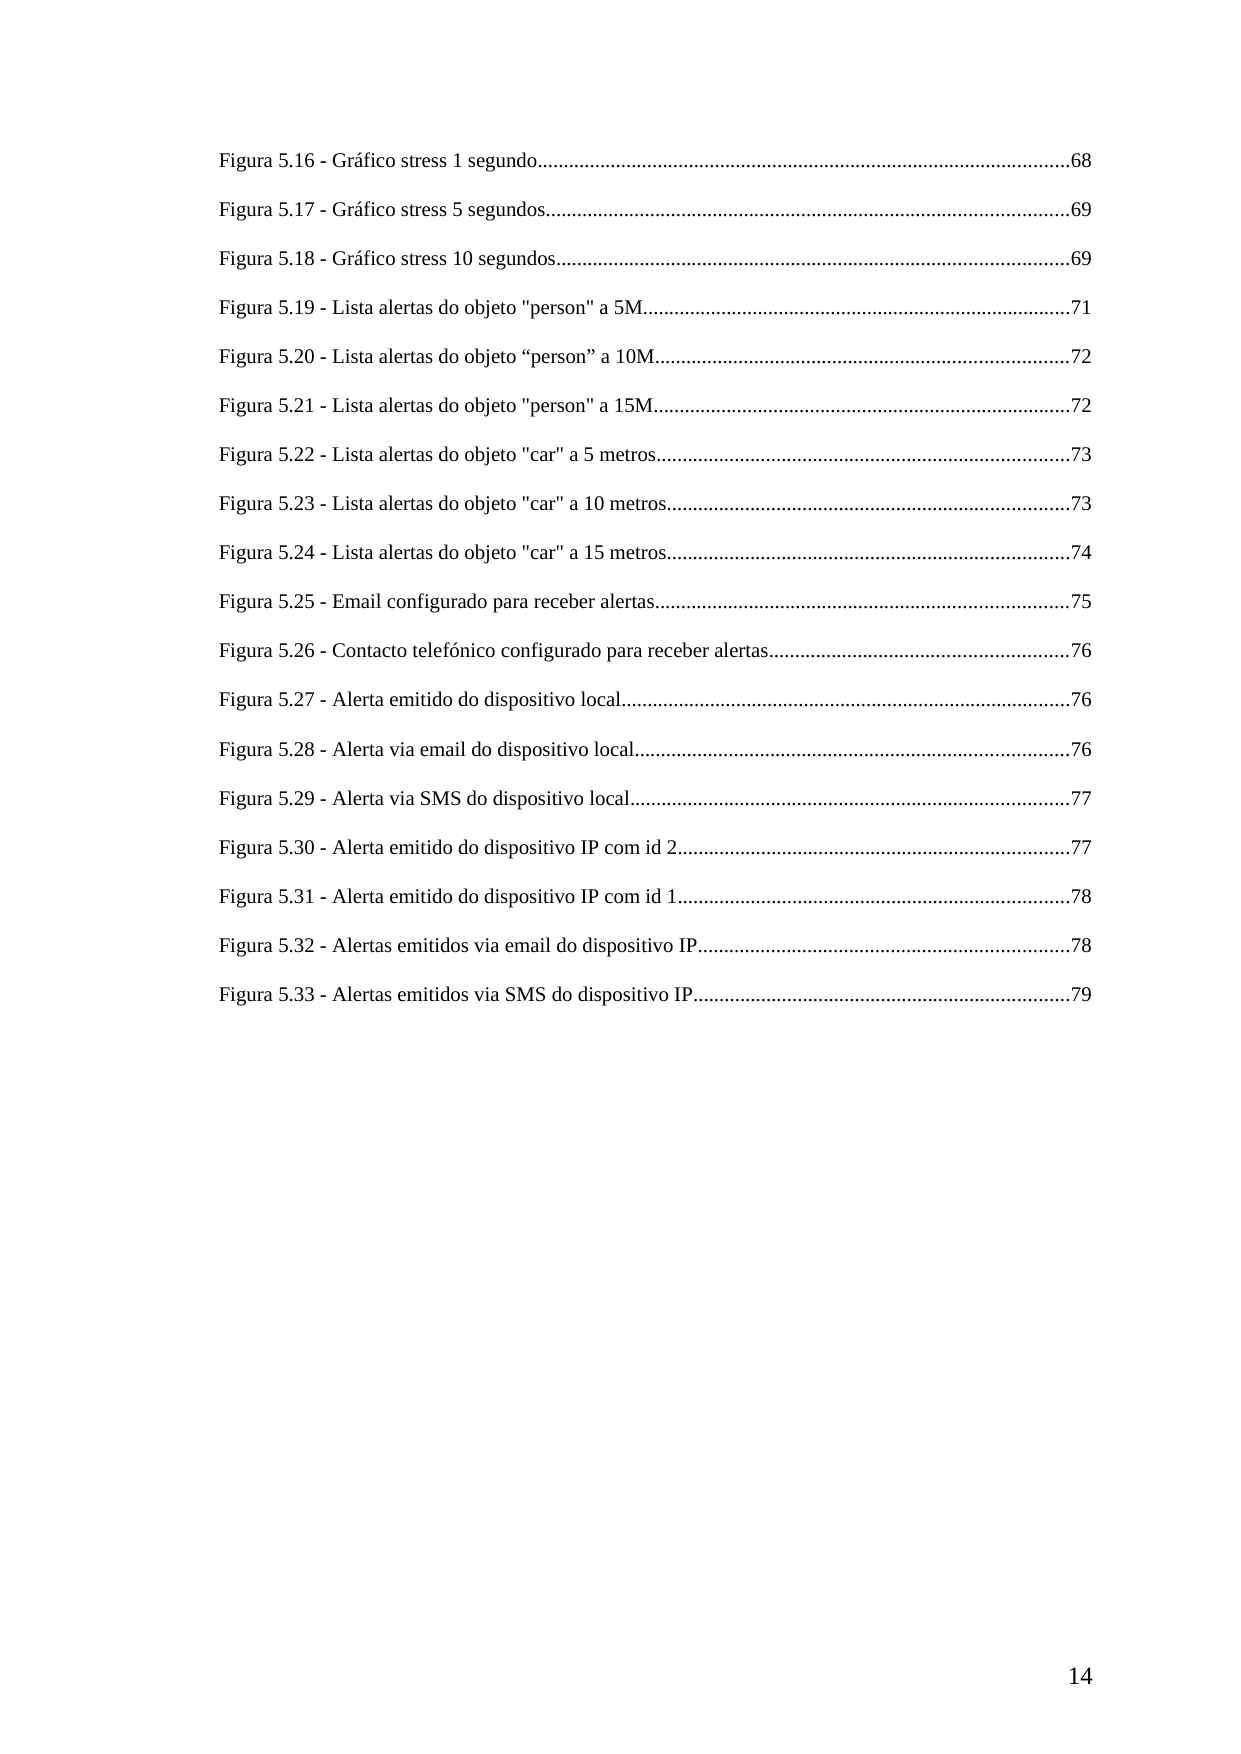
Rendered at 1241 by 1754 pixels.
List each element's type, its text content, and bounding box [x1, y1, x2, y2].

text Figura 5.31 - Alerta emitido do dispositivo IP com id 1 78 [177, 884, 1092, 908]
text Figura 5.19 - Lista alertas do objeto "person" a 5M 71 [177, 295, 1092, 319]
text Figura 5.21 - Lista alertas do objeto "person" a 15M 72 [177, 393, 1092, 417]
text Figura 5.25 - Email configurado para receber alertas 75 [177, 589, 1092, 613]
text Figura 5.20 - Lista alertas do objeto “person” a 10M 72 [177, 344, 1092, 368]
text Figura 5.16 - Gráfico stress 1 segundo 68 [177, 148, 1092, 172]
text Figura 5.26 - Contacto telefónico configurado para receber alertas 76 [177, 638, 1092, 662]
text Figura 5.18 - Gráfico stress 10 segundos 69 [177, 246, 1092, 270]
text Figura 5.27 - Alerta emitido do dispositivo local 76 [177, 687, 1092, 711]
text Figura 5.32 - Alertas emitidos via email do dispositivo IP 78 [177, 933, 1092, 957]
text Figura 5.28 - Alerta via email do dispositivo local 76 [177, 736, 1092, 761]
text Figura 5.17 - Gráfico stress 5 segundos 69 [177, 197, 1092, 221]
text Figura 5.30 - Alerta emitido do dispositivo IP com id 2 77 [177, 834, 1092, 859]
text Figura 5.29 - Alerta via SMS do dispositivo local 77 [177, 786, 1092, 809]
text Figura 5.22 - Lista alertas do objeto "car" a 5 metros 73 [177, 442, 1092, 466]
text Figura 5.23 - Lista alertas do objeto "car" a 10 metros 73 [177, 491, 1092, 515]
text Figura 5.33 - Alertas emitidos via SMS do dispositivo IP 79 [177, 982, 1092, 1006]
text Figura 5.24 - Lista alertas do objeto "car" a 15 metros 74 [177, 540, 1092, 564]
